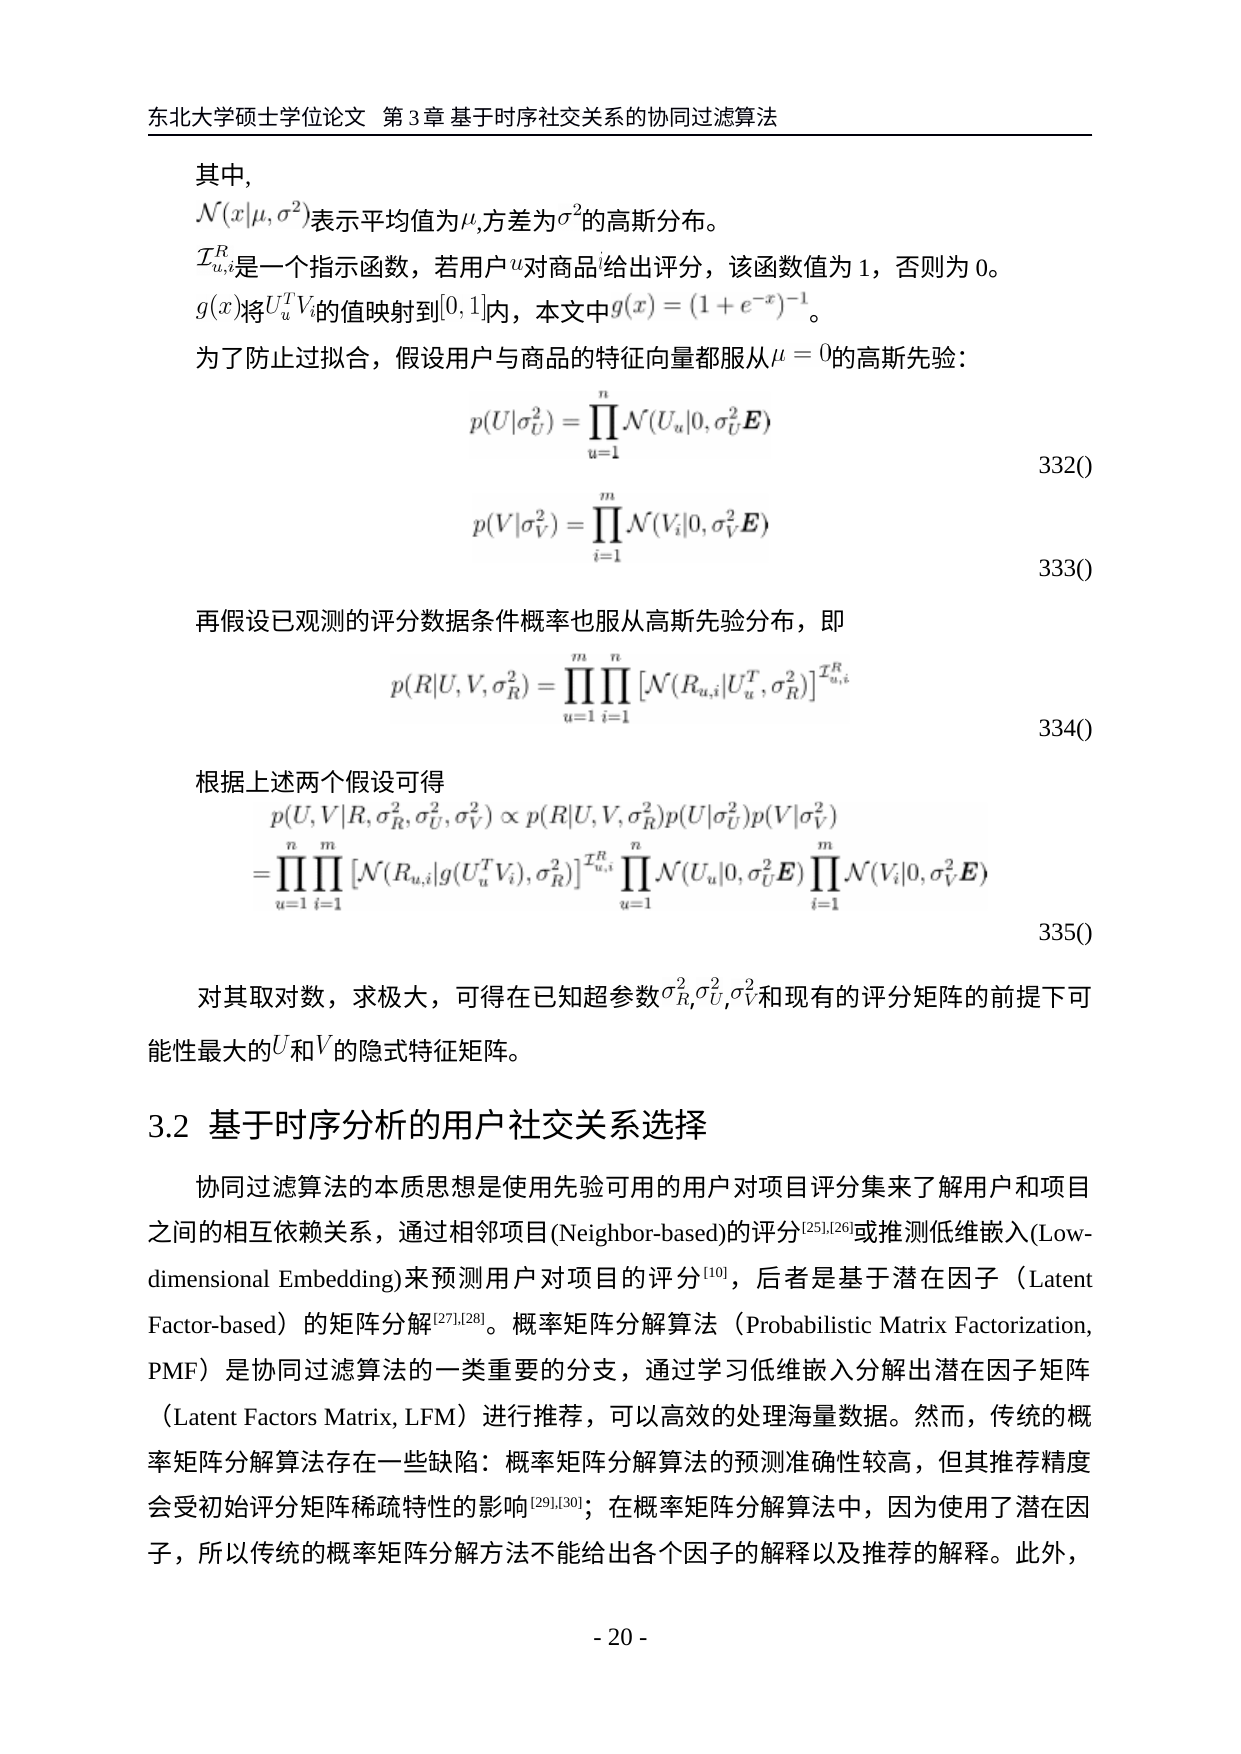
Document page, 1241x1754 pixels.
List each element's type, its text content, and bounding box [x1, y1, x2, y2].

text 是一个指示函数，若用户对商品给出评分，该函数值为1，否则为0。 [148, 239, 1092, 285]
text 根据上述两个假设可得 [148, 754, 1092, 800]
text 为了防止过拟合，假设用户与商品的特征向量都服从的高斯先验： [148, 331, 1092, 377]
text 对其取对数，求极大，可得在已知超参数,,和现有的评分矩阵的前提下可能性最大的和的隐式特征矩阵。 [148, 975, 1092, 1068]
text 其中, [148, 148, 1092, 193]
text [148, 1159, 1092, 1572]
subtitle 基于时序分析的用户社交关系选择 [148, 1099, 1092, 1147]
text 将的值映射到内，本文中。 [148, 285, 1092, 331]
text 表示平均值为,方差为的高斯分布。 [148, 193, 1092, 239]
text 再假设已观测的评分数据条件概率也服从高斯先验分布，即 [148, 594, 1092, 640]
